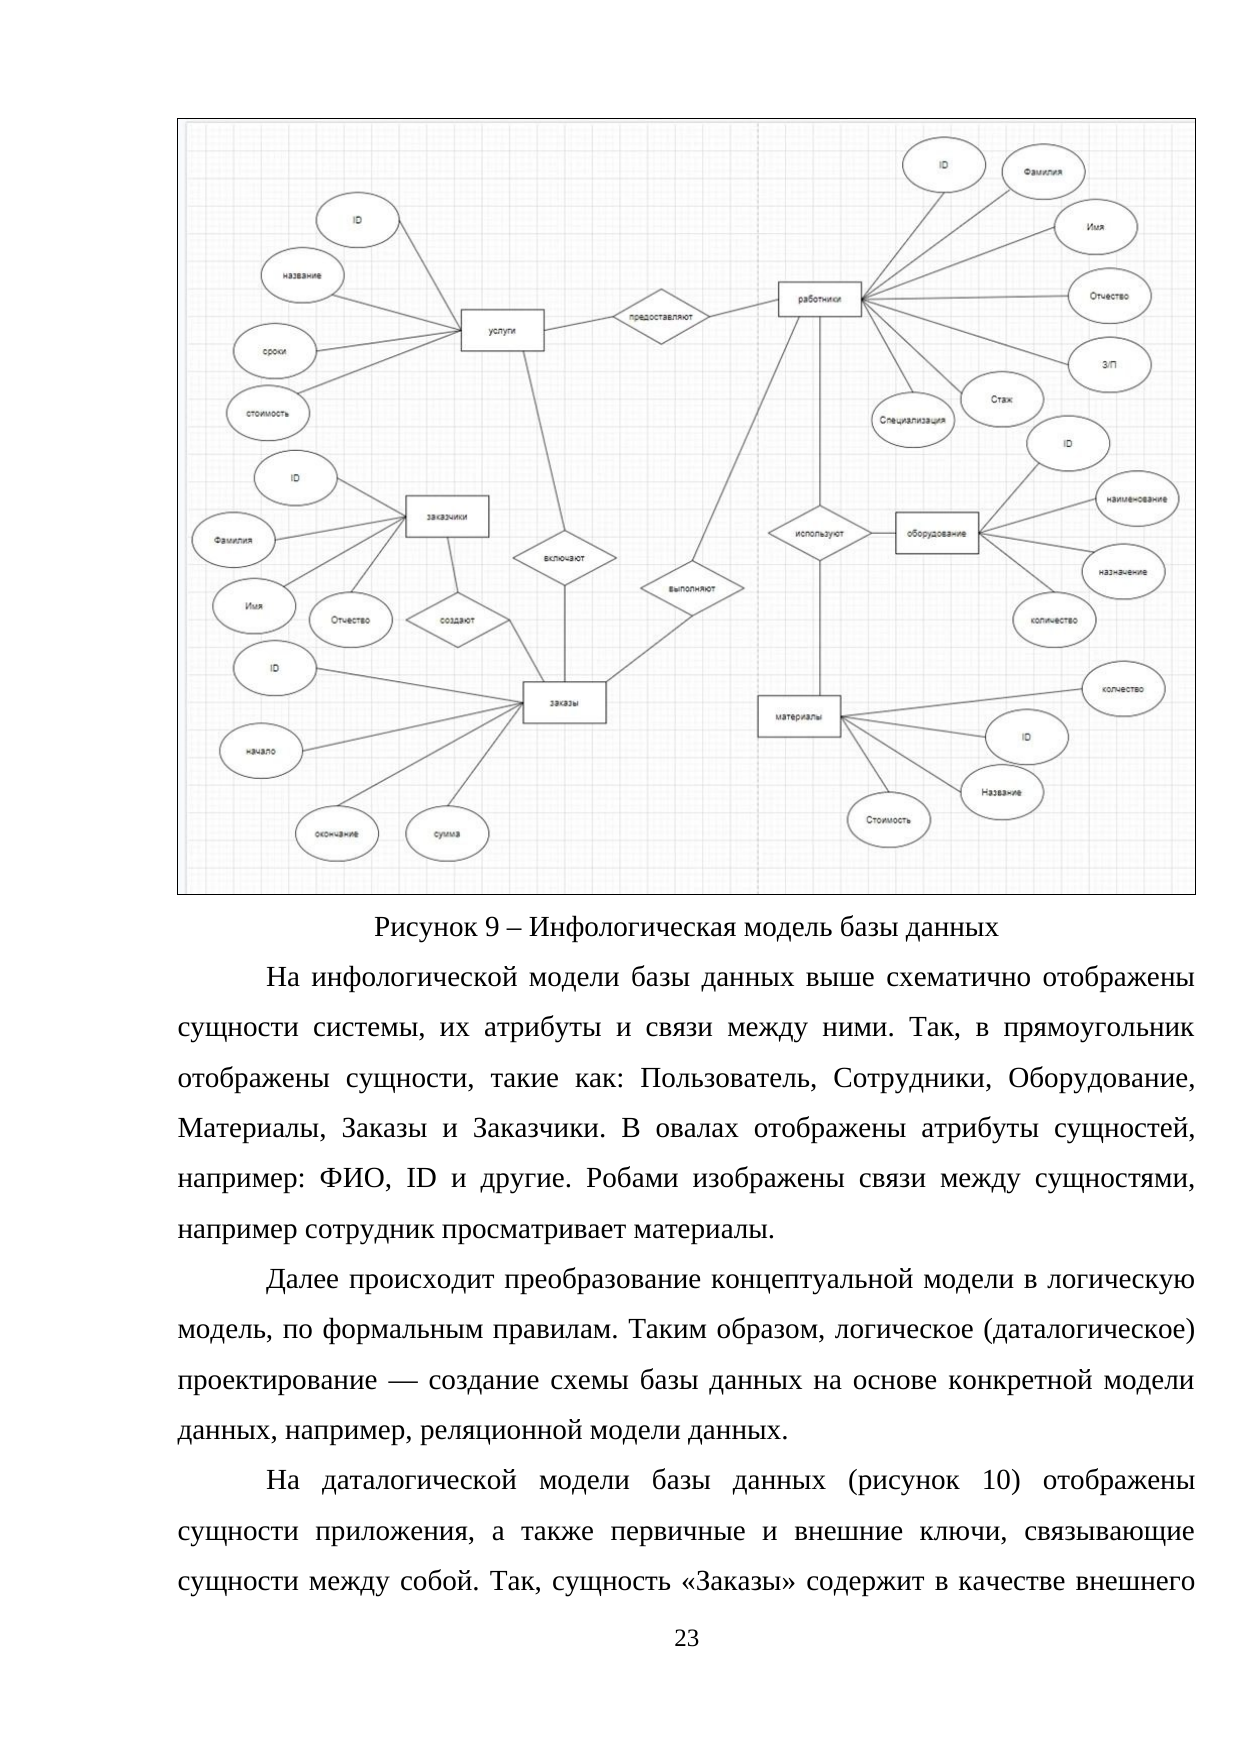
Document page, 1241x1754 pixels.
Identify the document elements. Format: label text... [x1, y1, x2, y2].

text Далее происходит преобразование концептуальной модели в логическую модель, по формальным правилам. Таким образом, логическое (даталогическое) проектирование — создание схемы базы данных на основе конкретной модели данных, например, реляционной модели данных. [177, 1261, 1196, 1446]
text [177, 1462, 1196, 1597]
picture [178, 119, 1195, 894]
text Рисунок 9 – Инфологическая модель базы данных [177, 909, 1196, 942]
text На инфологической модели базы данных выше схематично отображены сущности системы, их атрибуты и связи между ними. Так, в прямоугольник отображены сущности, такие как: Пользователь, Сотрудники, Оборудование, Материалы, Заказы и Заказчики. В овалах отображены атрибуты сущностей, например: ФИО, ID и другие. Робами изображены связи между сущностями, например сотрудник просматривает материалы. [177, 959, 1196, 1244]
